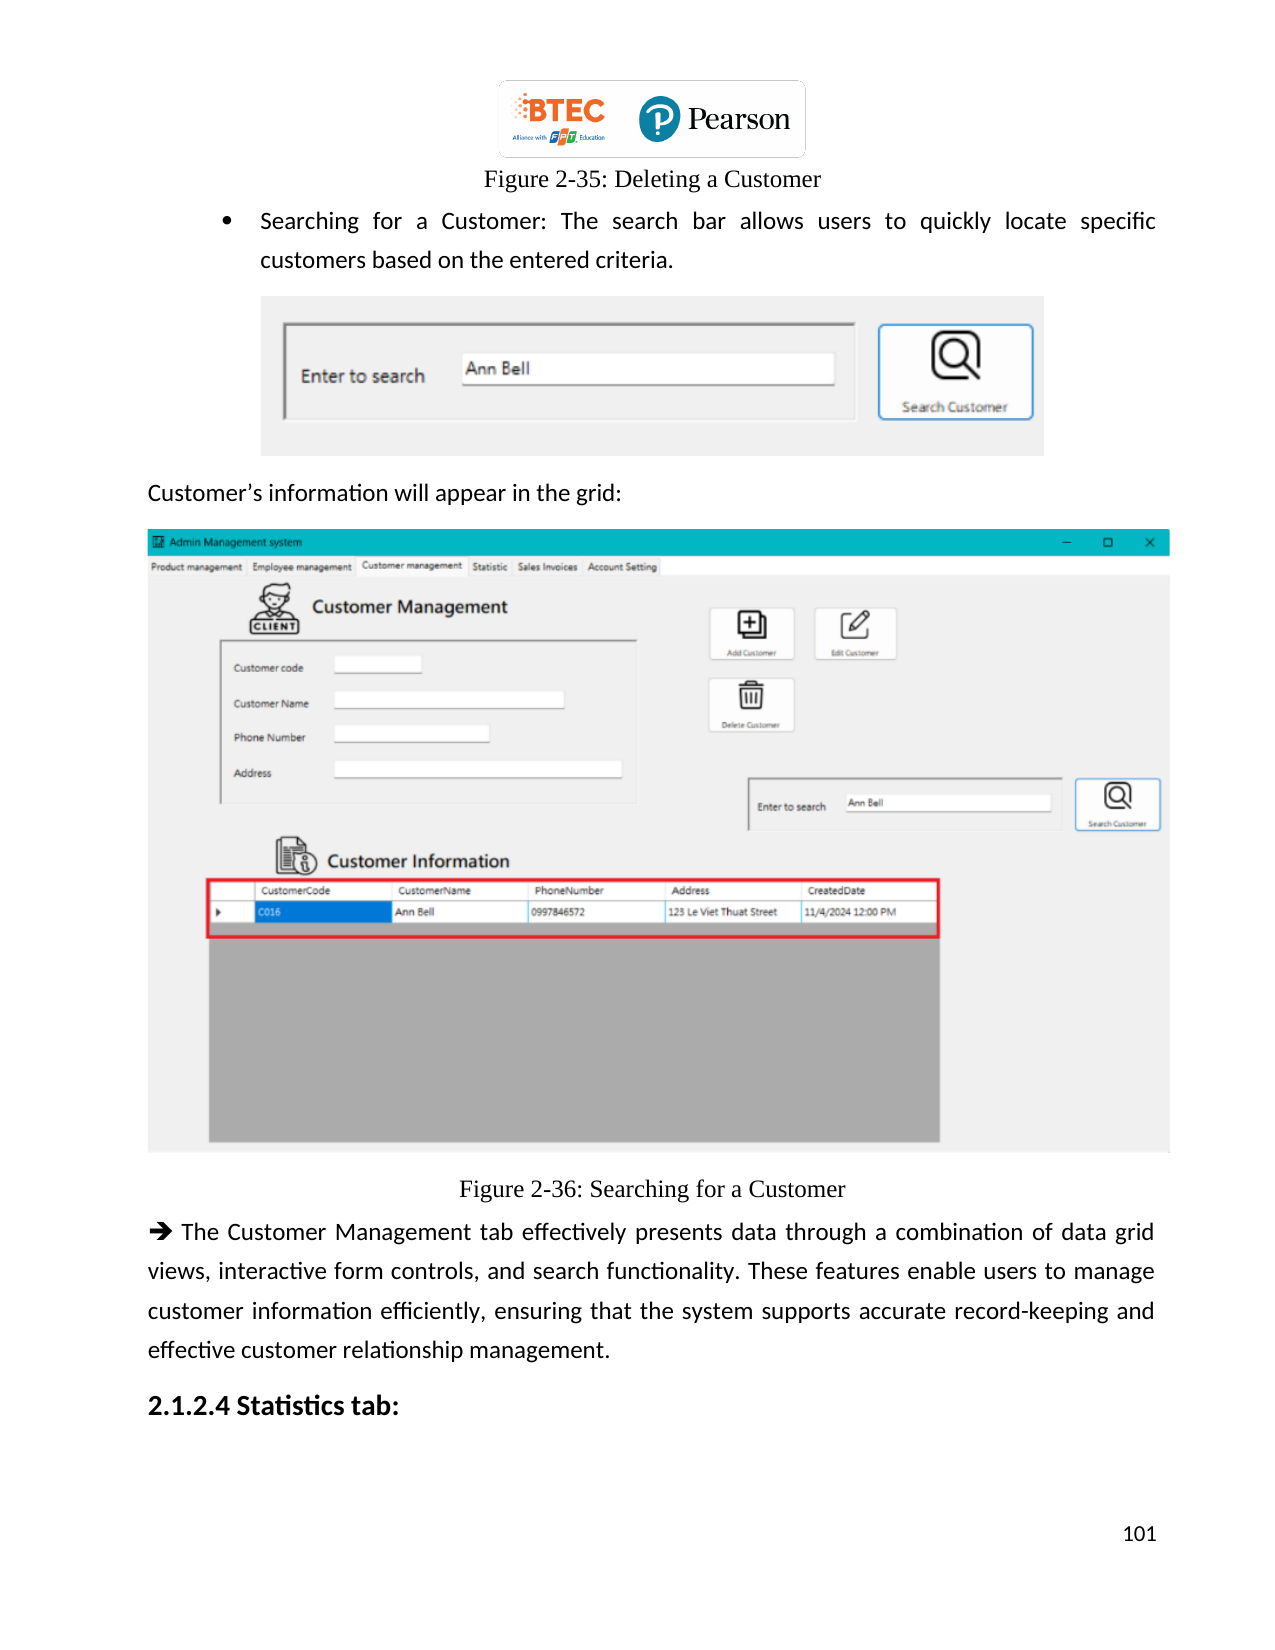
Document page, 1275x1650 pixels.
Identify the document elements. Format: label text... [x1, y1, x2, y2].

picture [147, 529, 1170, 1153]
text Figure 2-36: Searching for a Customer [148, 1174, 1157, 1203]
text 2.1.2.4 Statistics tab: [148, 1387, 1157, 1422]
picture [260, 296, 1044, 456]
text The Customer Management tab effectively presents data through a combination of data grid views, interactive form controls, and search functionality. These features enable users to manage customer information efficiently, ensuring that the system supports accurate record-keeping and effective customer relationship management. [148, 1216, 1157, 1365]
text Figure 2-35: Deleting a Customer [148, 164, 1157, 192]
text Customer’s information will appear in the grid: [148, 477, 1157, 508]
list Searching for a Customer: The search bar allows users to quickly locate specific customers based on the entered criteria. [223, 205, 1157, 275]
picture [492, 75, 812, 164]
